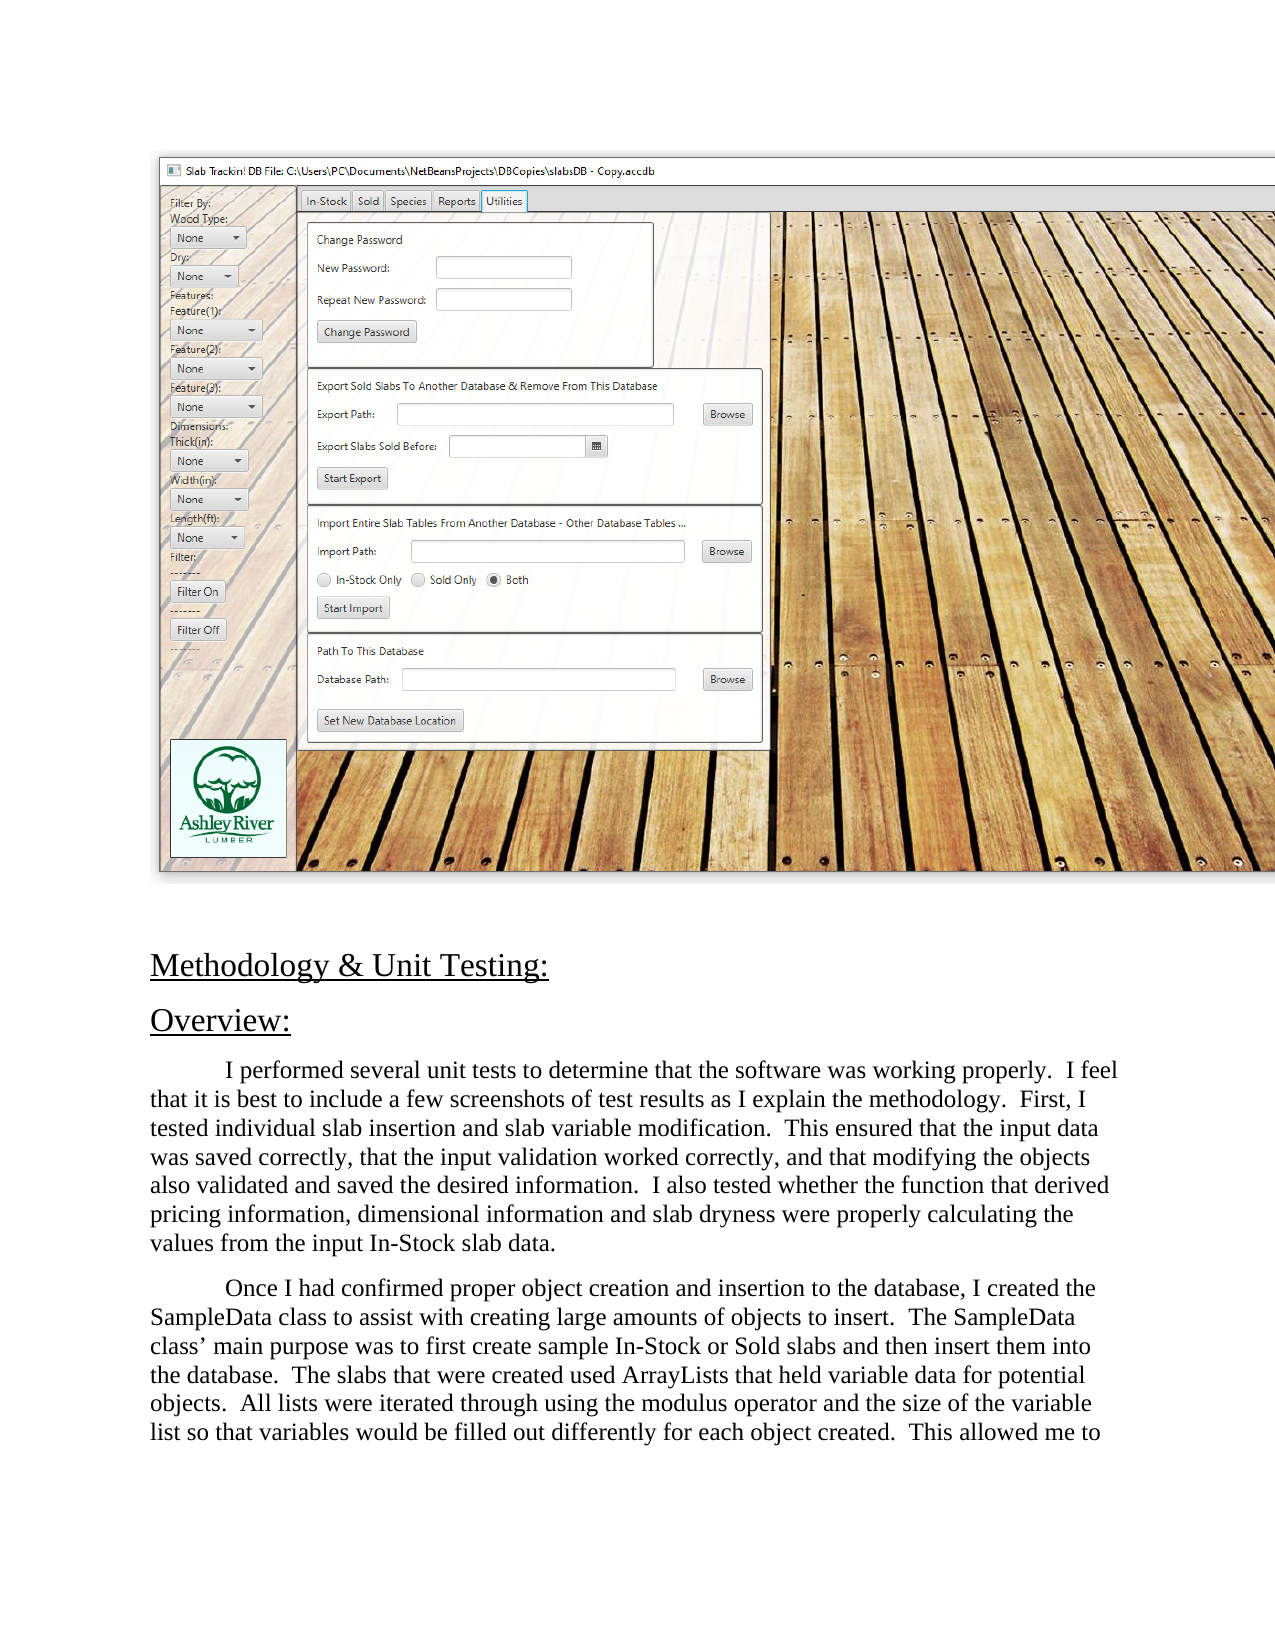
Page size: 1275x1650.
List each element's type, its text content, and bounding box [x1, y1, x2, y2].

text Methodology & Unit Testing: [150, 946, 1125, 984]
text Overview: [150, 1001, 1125, 1039]
picture [150, 150, 1275, 884]
text I performed several unit tests to determine that the software was working properly. I feel that it is best to include a few screenshots of test results as I explain the methodology. First, I tested individual slab insertion and slab variable modification. This ensured that the input data was saved correctly, that the input validation worked correctly, and that modifying the objects also validated and saved the desired information. I also tested whether the function that derived pricing information, dimensional information and slab dryness were properly calculating the values from the input In-Stock slab data. [150, 1056, 1125, 1257]
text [150, 1273, 1125, 1446]
